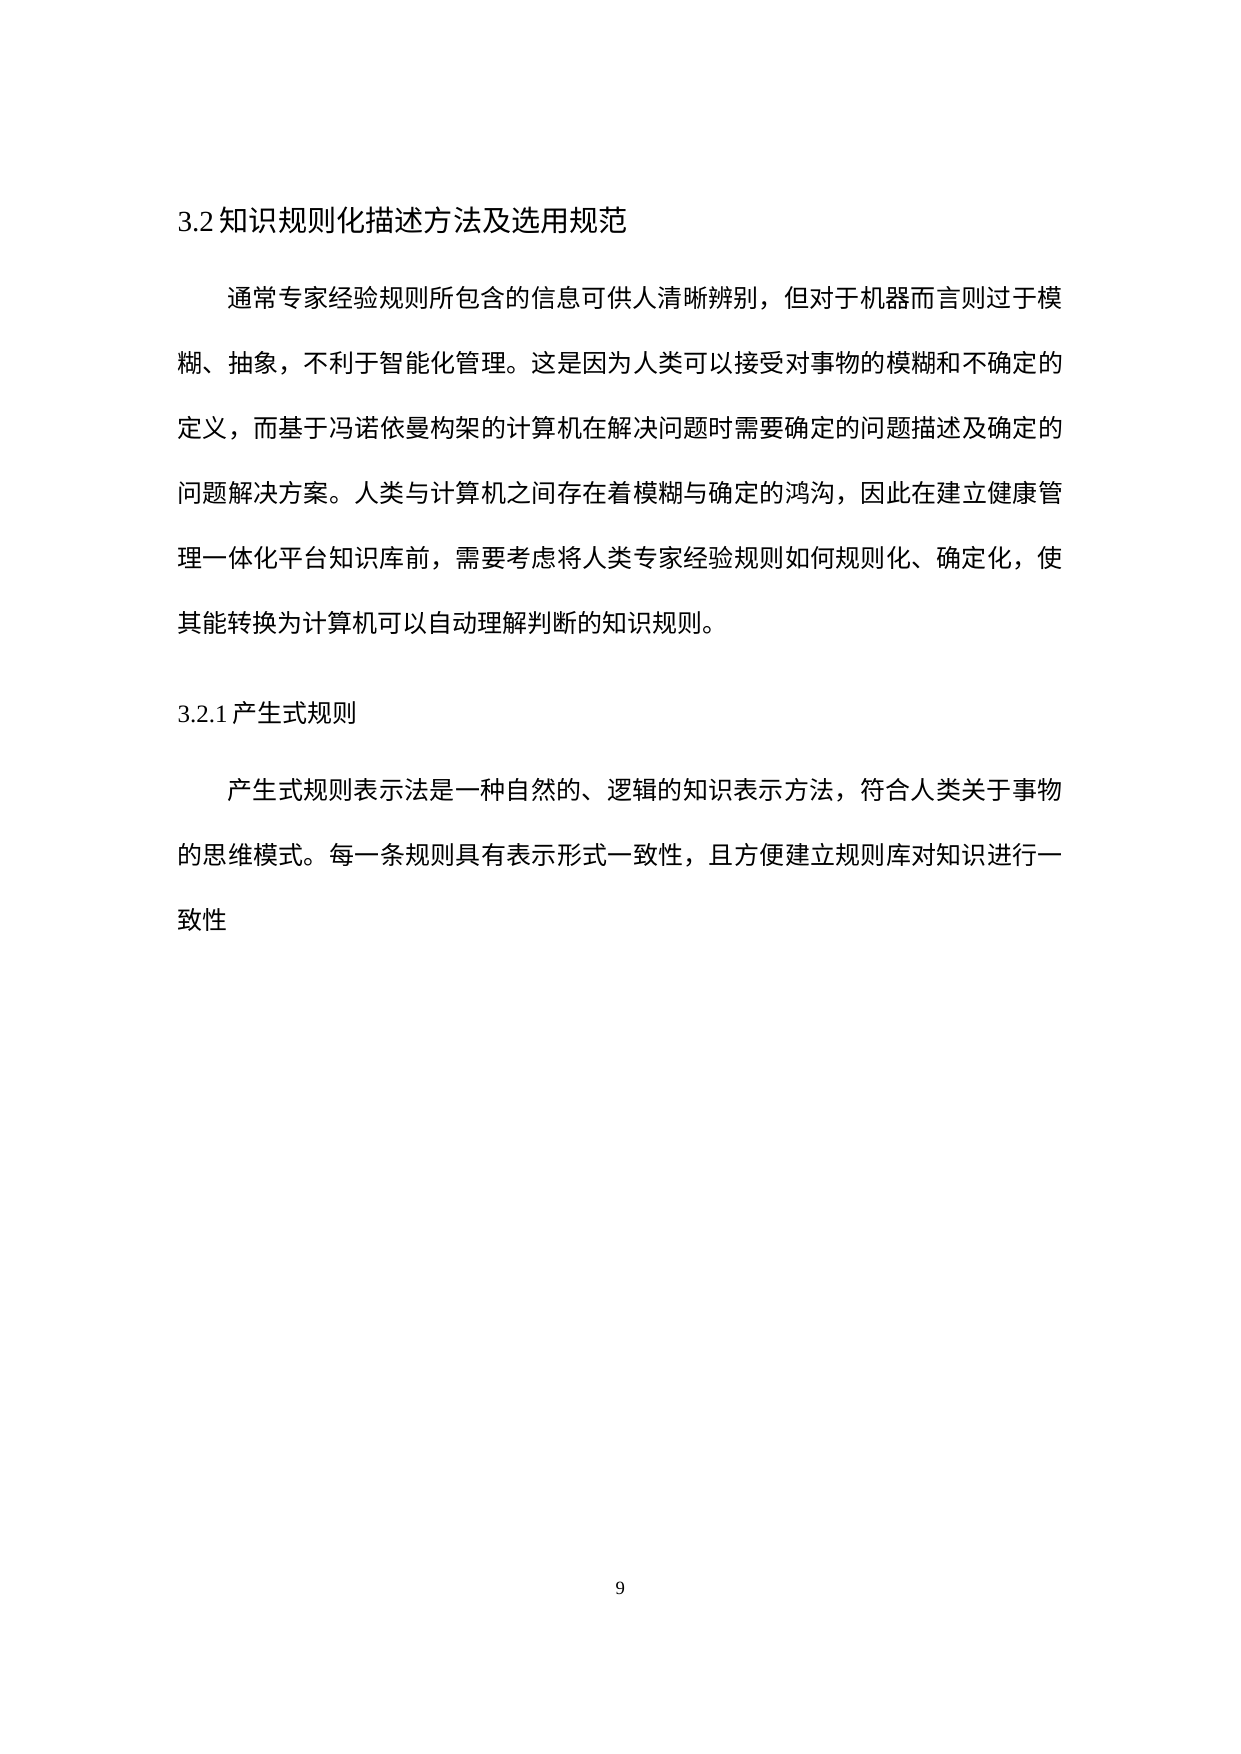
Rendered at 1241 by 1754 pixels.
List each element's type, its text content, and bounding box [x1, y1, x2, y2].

text 3.2.1产生式规则 [177, 679, 1063, 744]
text 通常专家经验规则所包含的信息可供人清晰辨别，但对于机器而言则过于模糊、抽象，不利于智能化管理。这是因为人类可以接受对事物的模糊和不确定的定义，而基于冯诺依曼构架的计算机在解决问题时需要确定的问题描述及确定的问题解决方案。人类与计算机之间存在着模糊与确定的鸿沟，因此在建立健康管理一体化平台知识库前，需要考虑将人类专家经验规则如何规则化、确定化，使其能转换为计算机可以自动理解判断的知识规则。 [177, 264, 1063, 654]
text 3.2知识规则化描述方法及选用规范 [177, 186, 1063, 251]
text 产生式规则表示法是一种自然的、逻辑的知识表示方法，符合人类关于事物的思维模式。每一条规则具有表示形式一致性，且方便建立规则库对知识进行一致性 [177, 756, 1063, 951]
